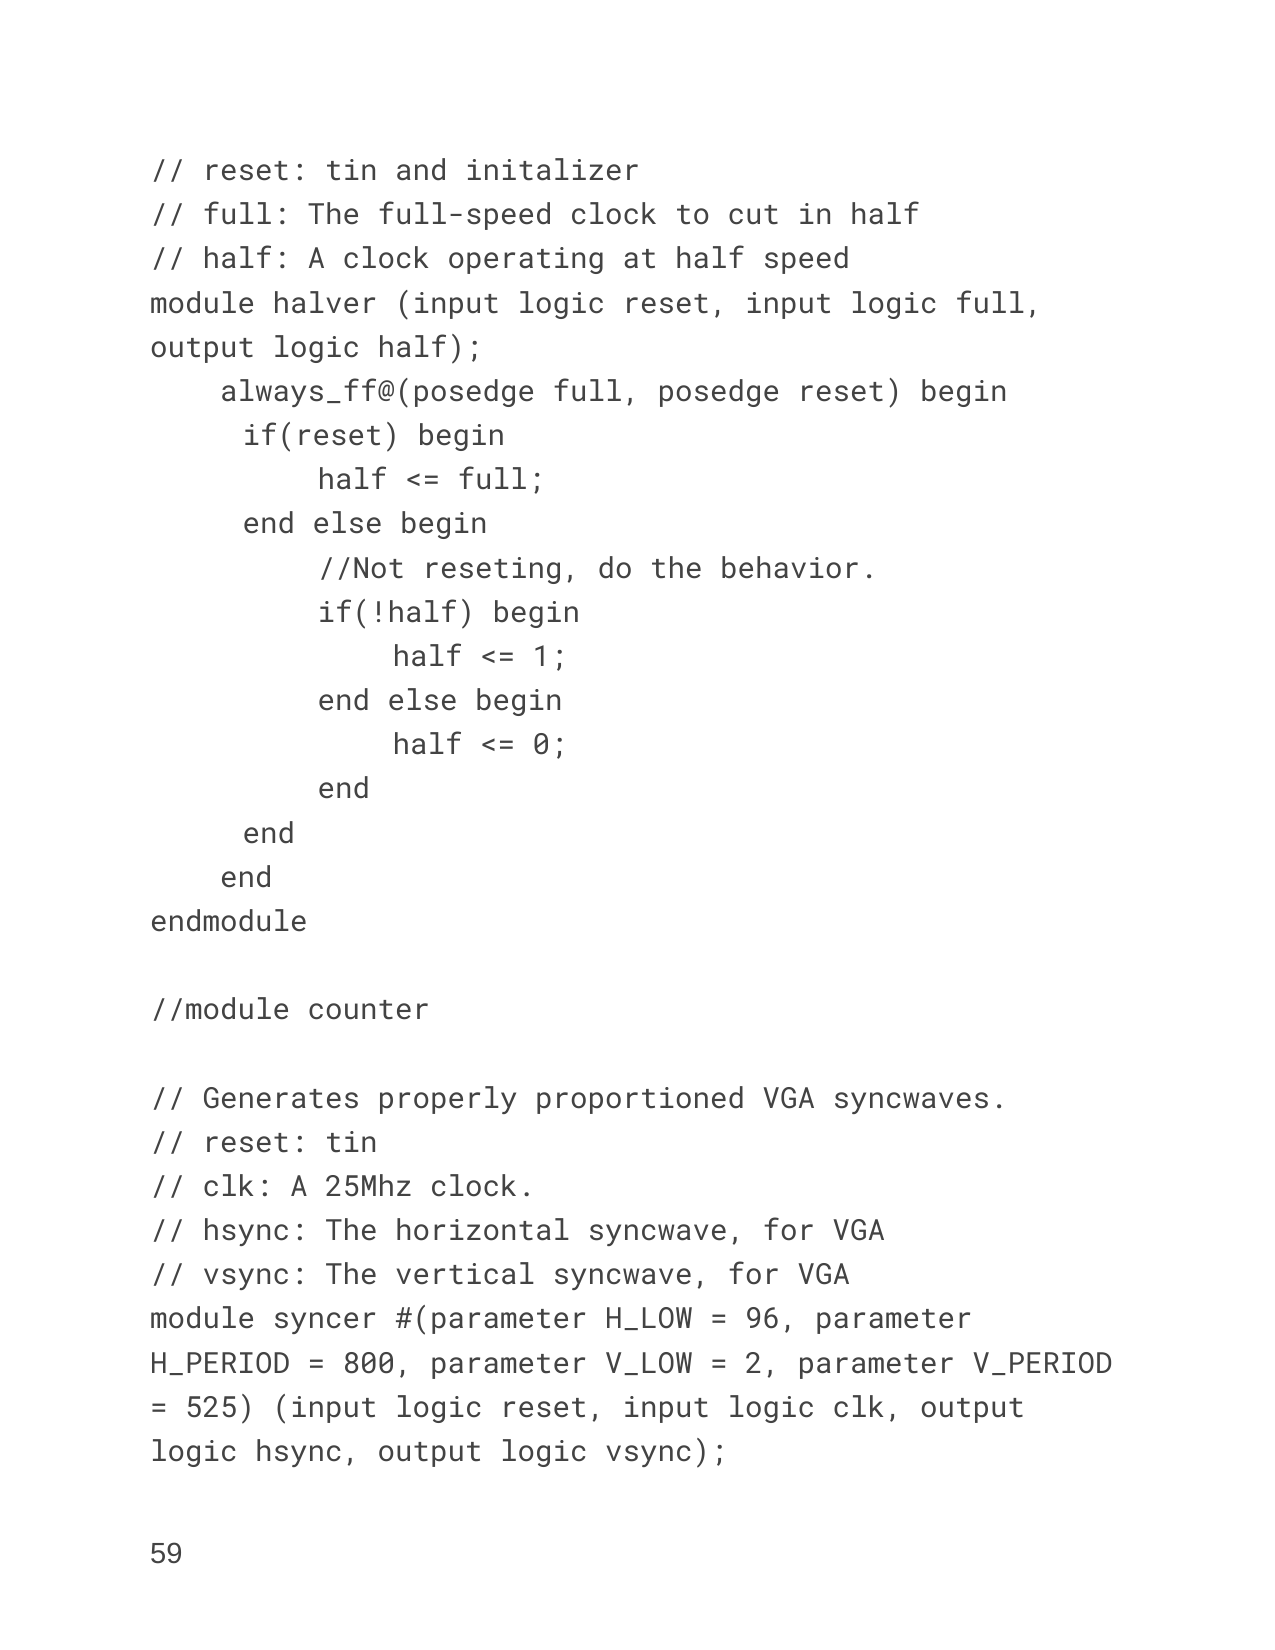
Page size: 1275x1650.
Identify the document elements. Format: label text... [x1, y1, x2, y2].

text // half: A clock operating at half speed [150, 238, 1125, 277]
text // clk: A 25Mhz clock. [150, 1166, 1125, 1204]
text endmodule [150, 901, 1125, 939]
text always_ff@(posedge full, posedge reset) begin [150, 371, 1125, 409]
text half <= 1; [150, 636, 1125, 674]
text // hsync: The horizontal syncwave, for VGA [150, 1210, 1125, 1248]
text // vsync: The vertical syncwave, for VGA [150, 1254, 1125, 1293]
text module halver (input logic reset, input logic full, output logic half); [150, 282, 1125, 365]
text // reset: tin [150, 1122, 1125, 1160]
text end [150, 768, 1125, 807]
text // reset: tin and initalizer [150, 150, 1125, 188]
text end else begin [150, 680, 1125, 718]
text // full: The full-speed clock to cut in half [150, 194, 1125, 233]
text module syncer #(parameter H_LOW = 96, parameter H_PERIOD = 800, parameter V_LOW = 2, parameter V_PERIOD = 525) (input logic reset, input logic clk, output logic hsync, output logic vsync); [150, 1298, 1125, 1469]
text //Not reseting, do the behavior. [150, 547, 1125, 586]
text end else begin [150, 503, 1125, 542]
text //module counter [150, 989, 1125, 1028]
text end [150, 812, 1125, 851]
text // Generates properly proportioned VGA syncwaves. [150, 1077, 1125, 1116]
text if(!half) begin [150, 592, 1125, 630]
text half <= full; [150, 459, 1125, 498]
text half <= 0; [150, 724, 1125, 763]
text if(reset) begin [150, 415, 1125, 453]
text end [150, 857, 1125, 895]
